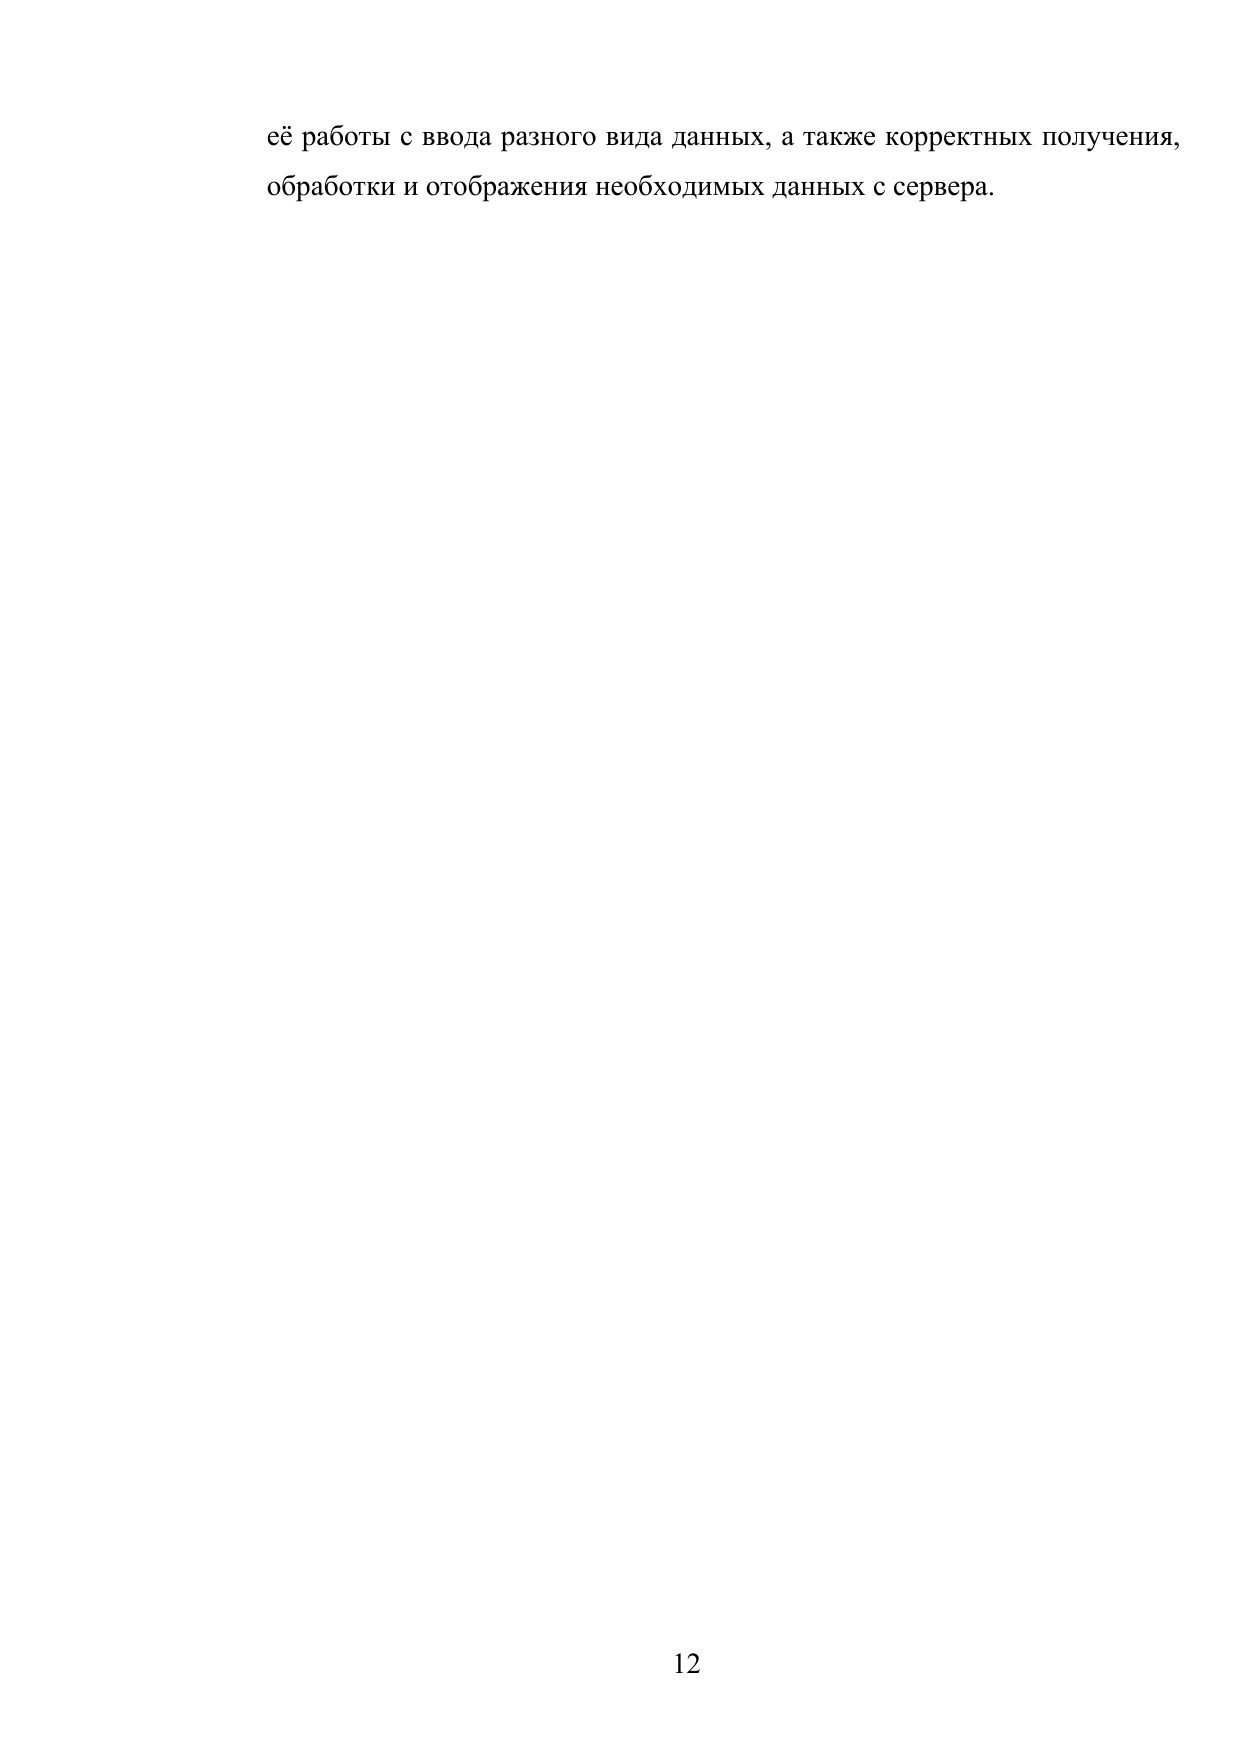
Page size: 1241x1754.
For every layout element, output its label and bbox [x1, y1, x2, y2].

list [229, 118, 1181, 202]
